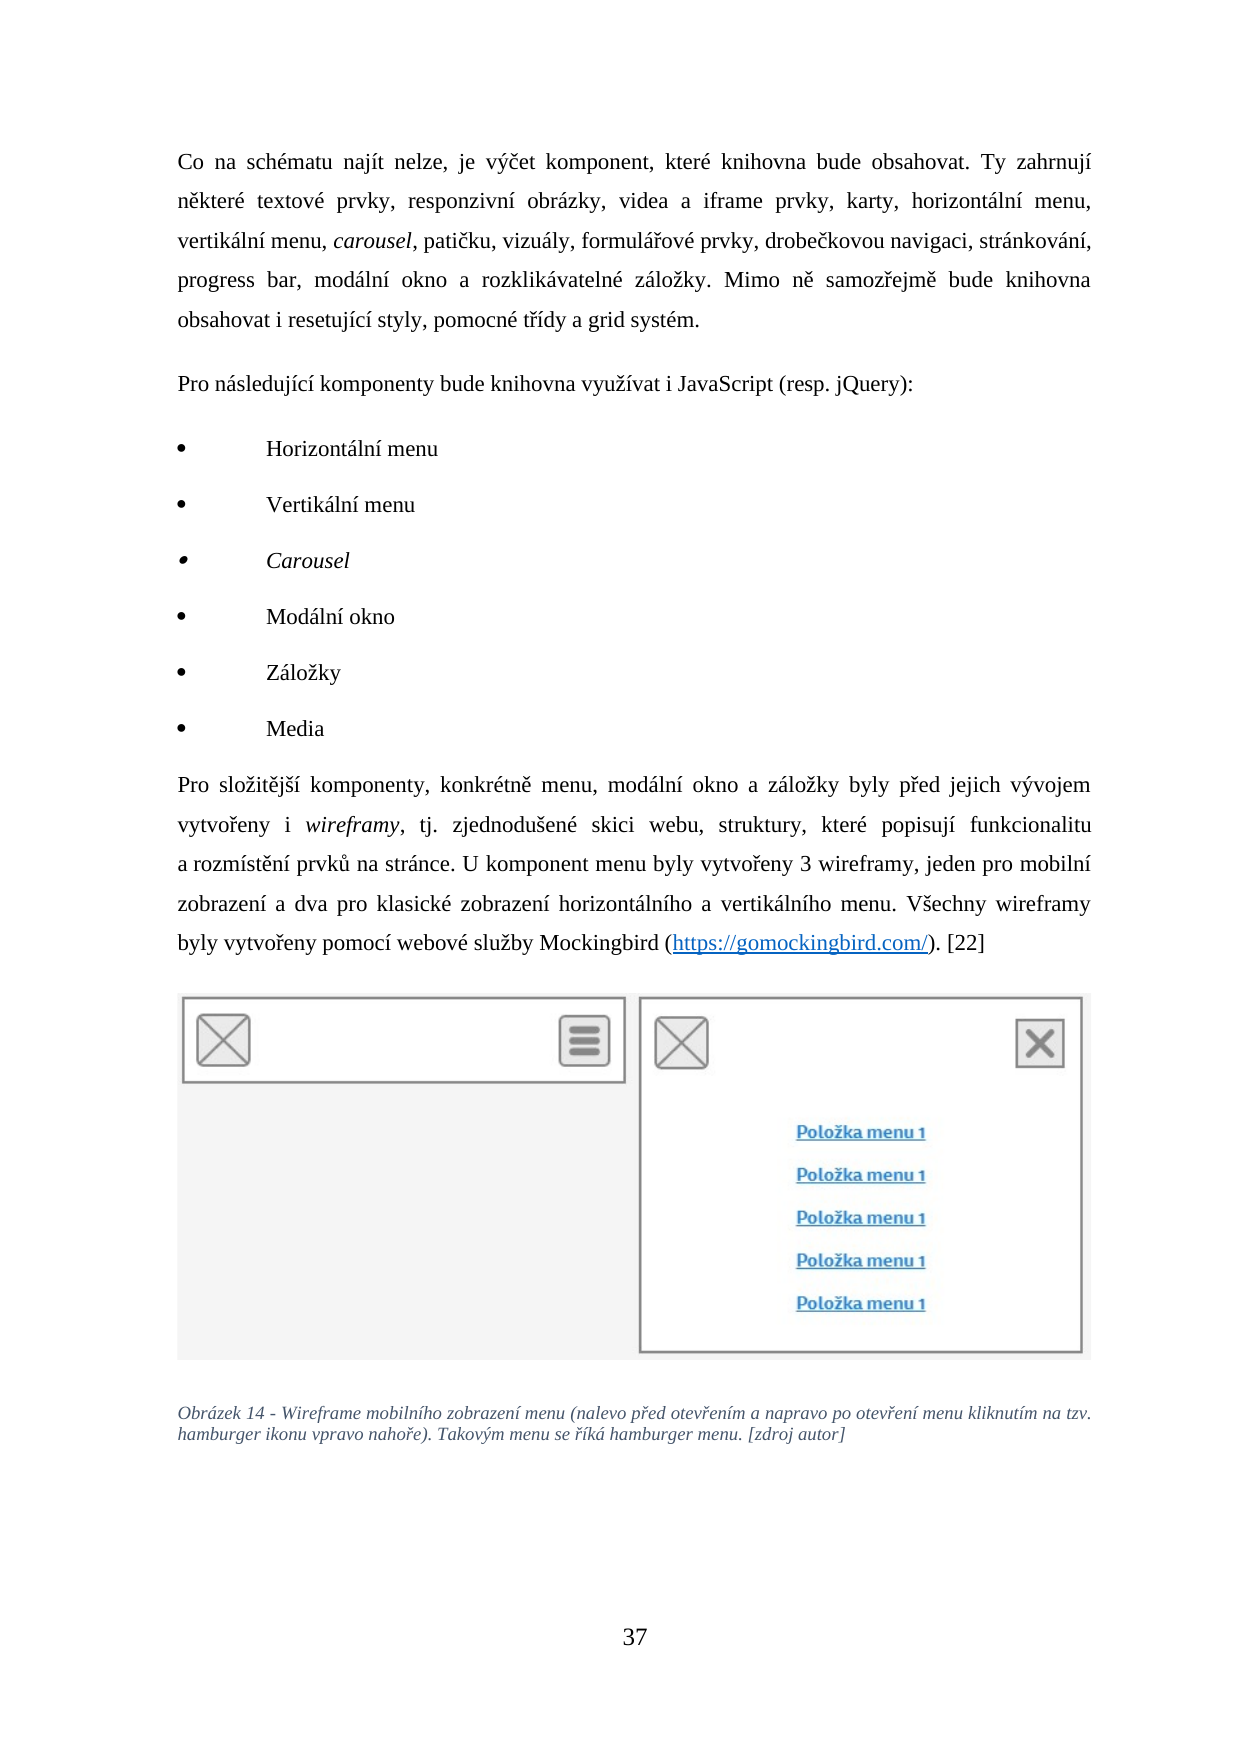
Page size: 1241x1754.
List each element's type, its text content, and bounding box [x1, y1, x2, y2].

text Pro složitější komponenty, konkrétně menu, modální okno a záložky byly před jejich vývojem vytvořeny i wireframy, tj. zjednodušené skici webu, struktury, které popisují funkcionalitu a rozmístění prvků na stránce. U komponent menu byly vytvořeny 3 wireframy, jeden pro mobilní zobrazení a dva pro klasické zobrazení horizontálního a vertikálního menu. Všechny wireframy byly vytvořeny pomocí webové služby Mockingbird (https://gomockingbird.com/). [22] [177, 771, 1092, 956]
text Co na schématu najít nelze, je výčet komponent, které knihovna bude obsahovat. Ty zahrnují některé textové prvky, responzivní obrázky, videa a iframe prvky, karty, horizontální menu, vertikální menu, carousel, patičku, vizuály, formulářové prvky, drobečkovou navigaci, stránkování, progress bar, modální okno a rozklikávatelné záložky. Mimo ně samozřejmě bude knihovna obsahovat i resetující styly, pomocné třídy a grid systém. [177, 148, 1092, 332]
list Horizontální menu [177, 434, 1092, 461]
text Pro následující komponenty bude knihovna využívat i JavaScript (resp. jQuery): [177, 370, 1092, 396]
list Modální okno [177, 603, 1092, 629]
list Záložky [177, 659, 1092, 686]
list Vertikální menu [177, 491, 1092, 517]
list Media [177, 715, 1092, 742]
picture [177, 993, 1092, 1360]
text Obrázek 14 - Wireframe mobilního zobrazení menu (nalevo před otevřením a napravo po otevření menu kliknutím na tzv. hamburger ikonu vpravo nahoře). Takovým menu se říká hamburger menu. [zdroj autor] [177, 1402, 1092, 1445]
list Carousel [177, 547, 1092, 573]
